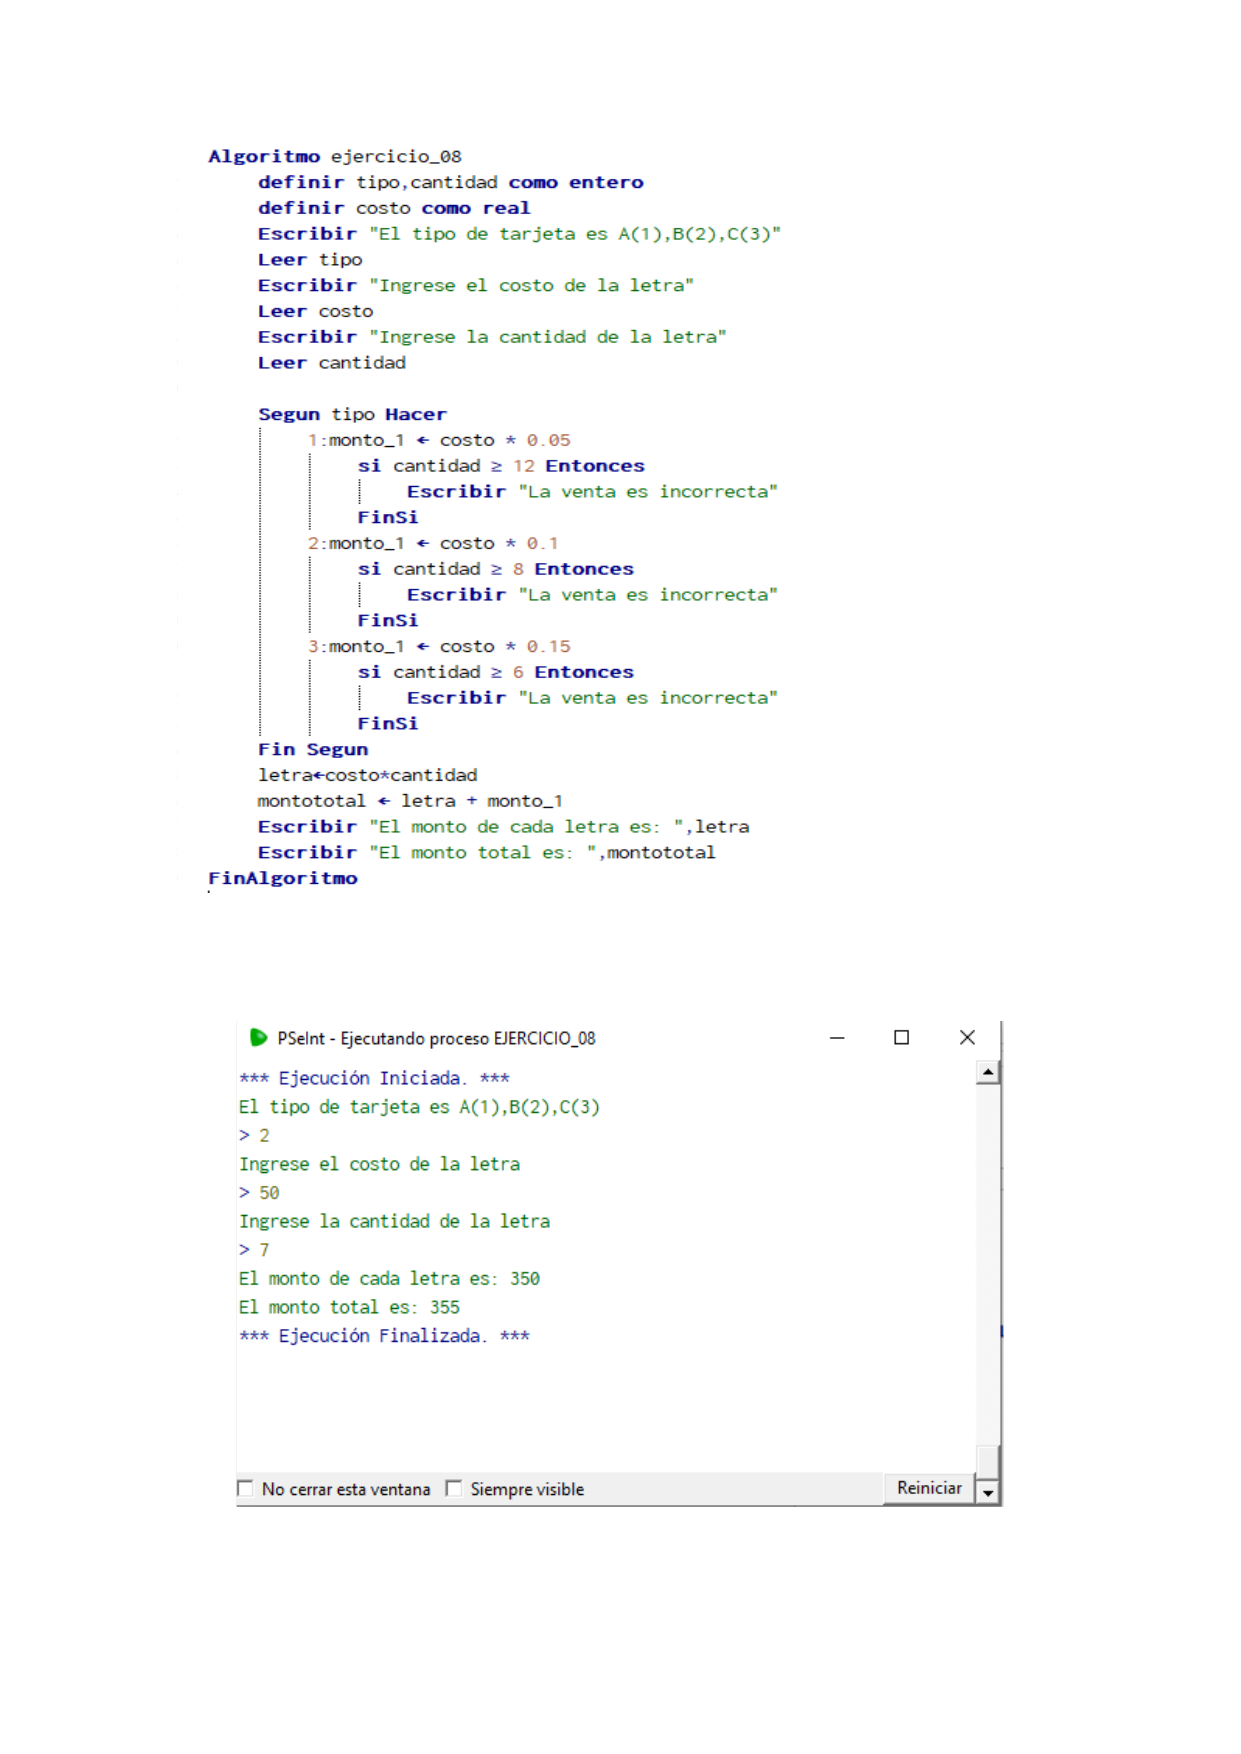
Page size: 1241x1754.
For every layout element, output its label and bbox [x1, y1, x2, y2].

picture [177, 147, 1063, 893]
picture [236, 1021, 1004, 1507]
